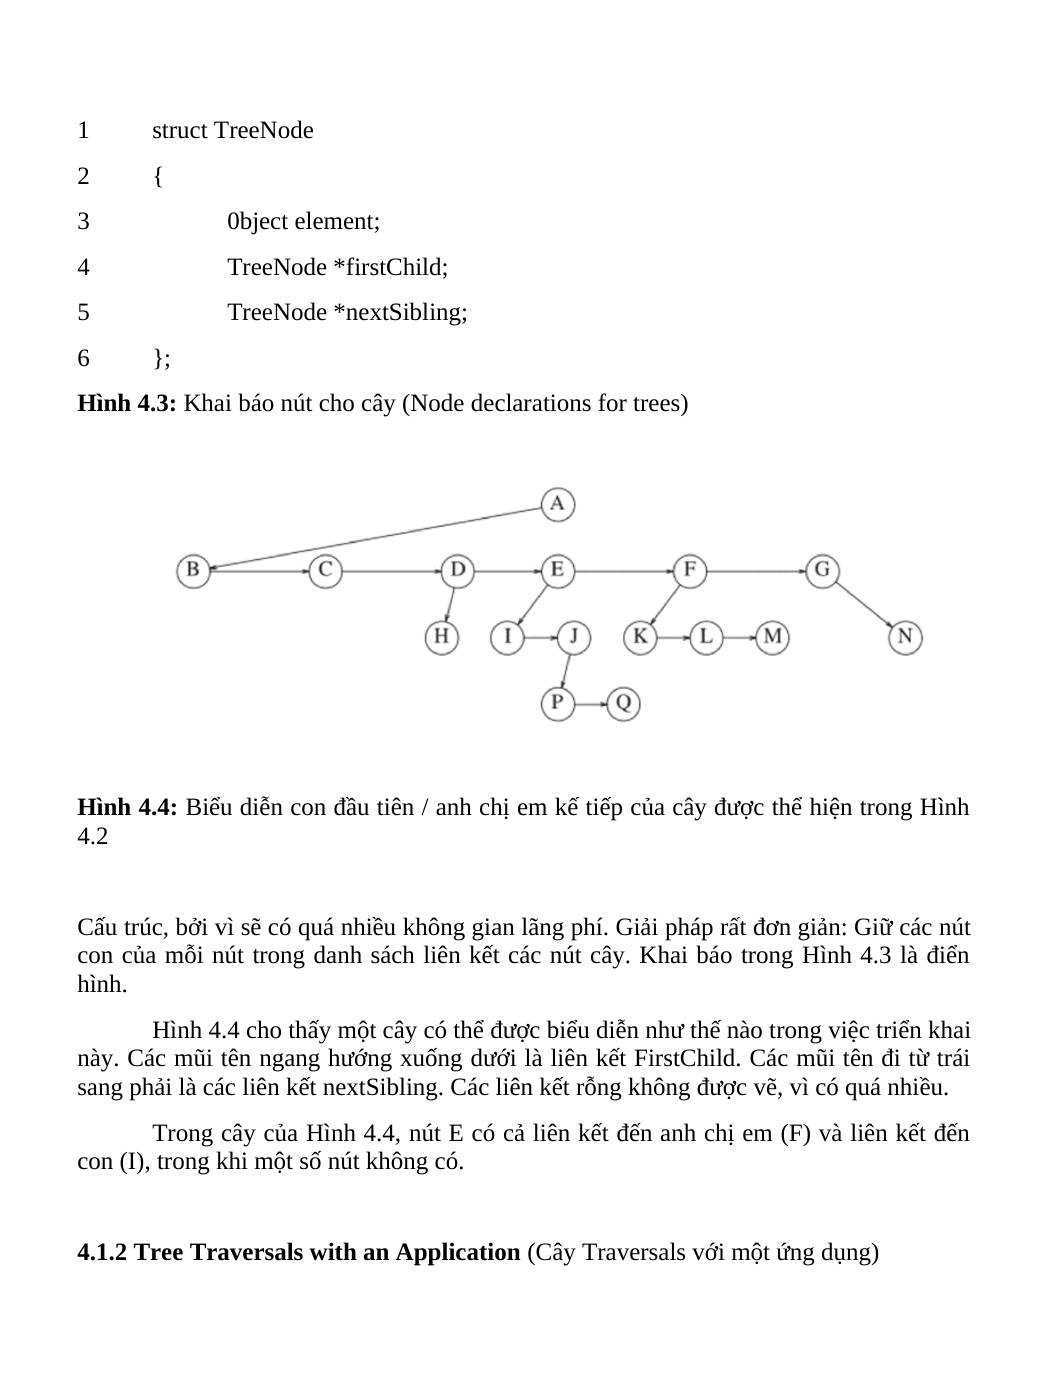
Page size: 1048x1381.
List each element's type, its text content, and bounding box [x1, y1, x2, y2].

text Hình 4.4 cho thấy một cây có thể được biểu diễn như thế nào trong việc triển khai này. Các mũi tên ngang hướng xuống dưới là liên kết FirstChild. Các mũi tên đi từ trái sang phải là các liên kết nextSibling. Các liên kết rỗng không được vẽ, vì có quá nhiều. [77, 1015, 972, 1101]
text 2 { [77, 161, 972, 190]
text Hình 4.3: Khai báo nút cho cây (Node declarations for trees) [77, 388, 972, 417]
text 6 }; [77, 343, 972, 371]
text 5 TreeNode *nextSibling; [77, 297, 972, 326]
text 4.1.2 Tree Traversals with an Application (Cây Traversals với một ứng dụng) [77, 1237, 972, 1266]
picture [77, 433, 1046, 776]
text 1 struct TreeNode [77, 116, 972, 144]
text Hình 4.4: Biểu diễn con đầu tiên / anh chị em kế tiếp của cây được thể hiện trong Hình 4.2 [77, 776, 972, 850]
text 3 0bject element; [77, 206, 972, 235]
text 4 TreeNode *firstChild; [77, 252, 972, 281]
text Trong cây của Hình 4.4, nút E có cả liên kết đến anh chị em (F) và liên kết đến con (I), trong khi một số nút không có. [77, 1118, 972, 1175]
text Cấu trúc, bởi vì sẽ có quá nhiều không gian lãng phí. Giải pháp rất đơn giản: Giữ các nút con của mỗi nút trong danh sách liên kết các nút cây. Khai báo trong Hình 4.3 là điển hình. [77, 912, 972, 998]
